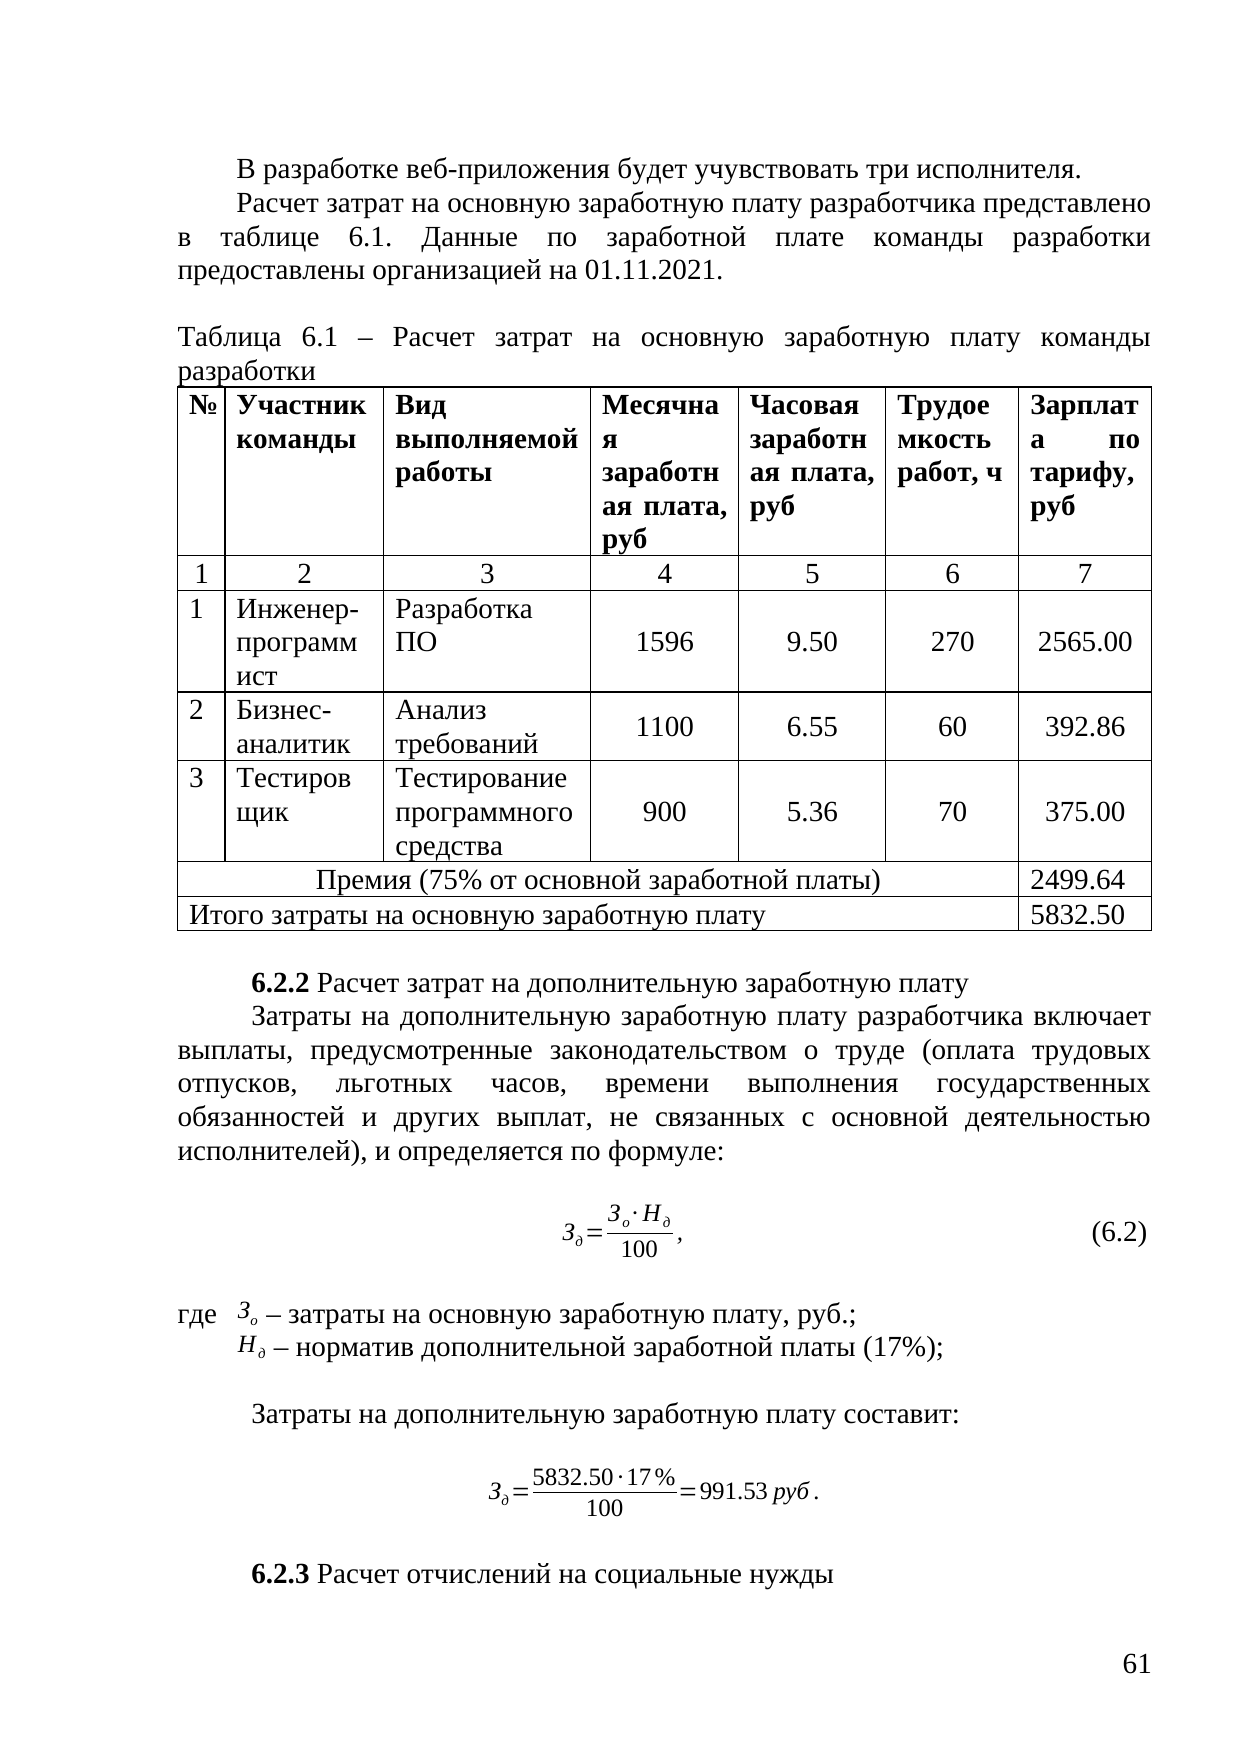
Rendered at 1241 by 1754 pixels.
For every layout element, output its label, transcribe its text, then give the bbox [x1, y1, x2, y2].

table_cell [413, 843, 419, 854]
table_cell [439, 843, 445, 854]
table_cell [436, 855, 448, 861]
text 6.2.2 Расчет затрат на дополнительную заработную плату [177, 965, 1152, 998]
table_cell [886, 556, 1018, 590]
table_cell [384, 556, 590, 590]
text В разработке веб-приложения будет учувствовать три исполнителя. [177, 152, 1152, 185]
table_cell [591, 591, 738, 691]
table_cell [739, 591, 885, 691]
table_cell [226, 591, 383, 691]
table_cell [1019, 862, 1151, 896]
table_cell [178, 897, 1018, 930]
text 6.2.3 Расчет отчислений на социальные нужды [177, 1556, 1152, 1590]
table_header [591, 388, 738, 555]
text Затраты на дополнительную заработную плату составит: [177, 1397, 1152, 1430]
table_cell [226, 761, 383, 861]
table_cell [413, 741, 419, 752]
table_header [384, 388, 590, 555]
text – норматив дополнительной заработной платы (17%); [177, 1329, 1152, 1363]
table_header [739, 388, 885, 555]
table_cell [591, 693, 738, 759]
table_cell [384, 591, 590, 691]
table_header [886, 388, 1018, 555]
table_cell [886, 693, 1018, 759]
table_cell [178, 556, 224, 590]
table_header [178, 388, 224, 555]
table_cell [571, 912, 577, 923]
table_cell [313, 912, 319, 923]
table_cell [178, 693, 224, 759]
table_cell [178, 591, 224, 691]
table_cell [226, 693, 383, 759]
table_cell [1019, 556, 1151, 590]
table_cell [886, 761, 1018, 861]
text Затраты на дополнительную заработную плату разработчика включает выплаты, предусмотренные законодательством о труде (оплата трудовых отпусков, льготных часов, времени выполнения государственных обязанностей и других выплат, не связанных с основной деятельностью исполнителей), и определяется по формуле: [177, 998, 1152, 1166]
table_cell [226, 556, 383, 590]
text Таблица 6.1 – Расчет затрат на основную заработную плату команды разработки [177, 319, 1152, 386]
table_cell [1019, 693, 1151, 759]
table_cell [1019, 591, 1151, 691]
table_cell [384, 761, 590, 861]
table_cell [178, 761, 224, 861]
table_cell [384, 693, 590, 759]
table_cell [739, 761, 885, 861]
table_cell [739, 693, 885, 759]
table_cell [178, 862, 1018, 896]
text Расчет затрат на основную заработную плату разработчика представлено в таблице 6.1. Данные по заработной плате команды разработки предоставлены организацией на 01.11.2021. [177, 185, 1152, 286]
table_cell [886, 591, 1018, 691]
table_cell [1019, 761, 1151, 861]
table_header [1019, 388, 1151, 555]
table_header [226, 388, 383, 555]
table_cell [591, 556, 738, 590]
text (6.2) [561, 1200, 1152, 1262]
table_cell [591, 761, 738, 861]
text где – затраты на основную заработную плату, руб.; [177, 1296, 1152, 1329]
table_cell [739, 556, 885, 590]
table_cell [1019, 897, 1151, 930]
